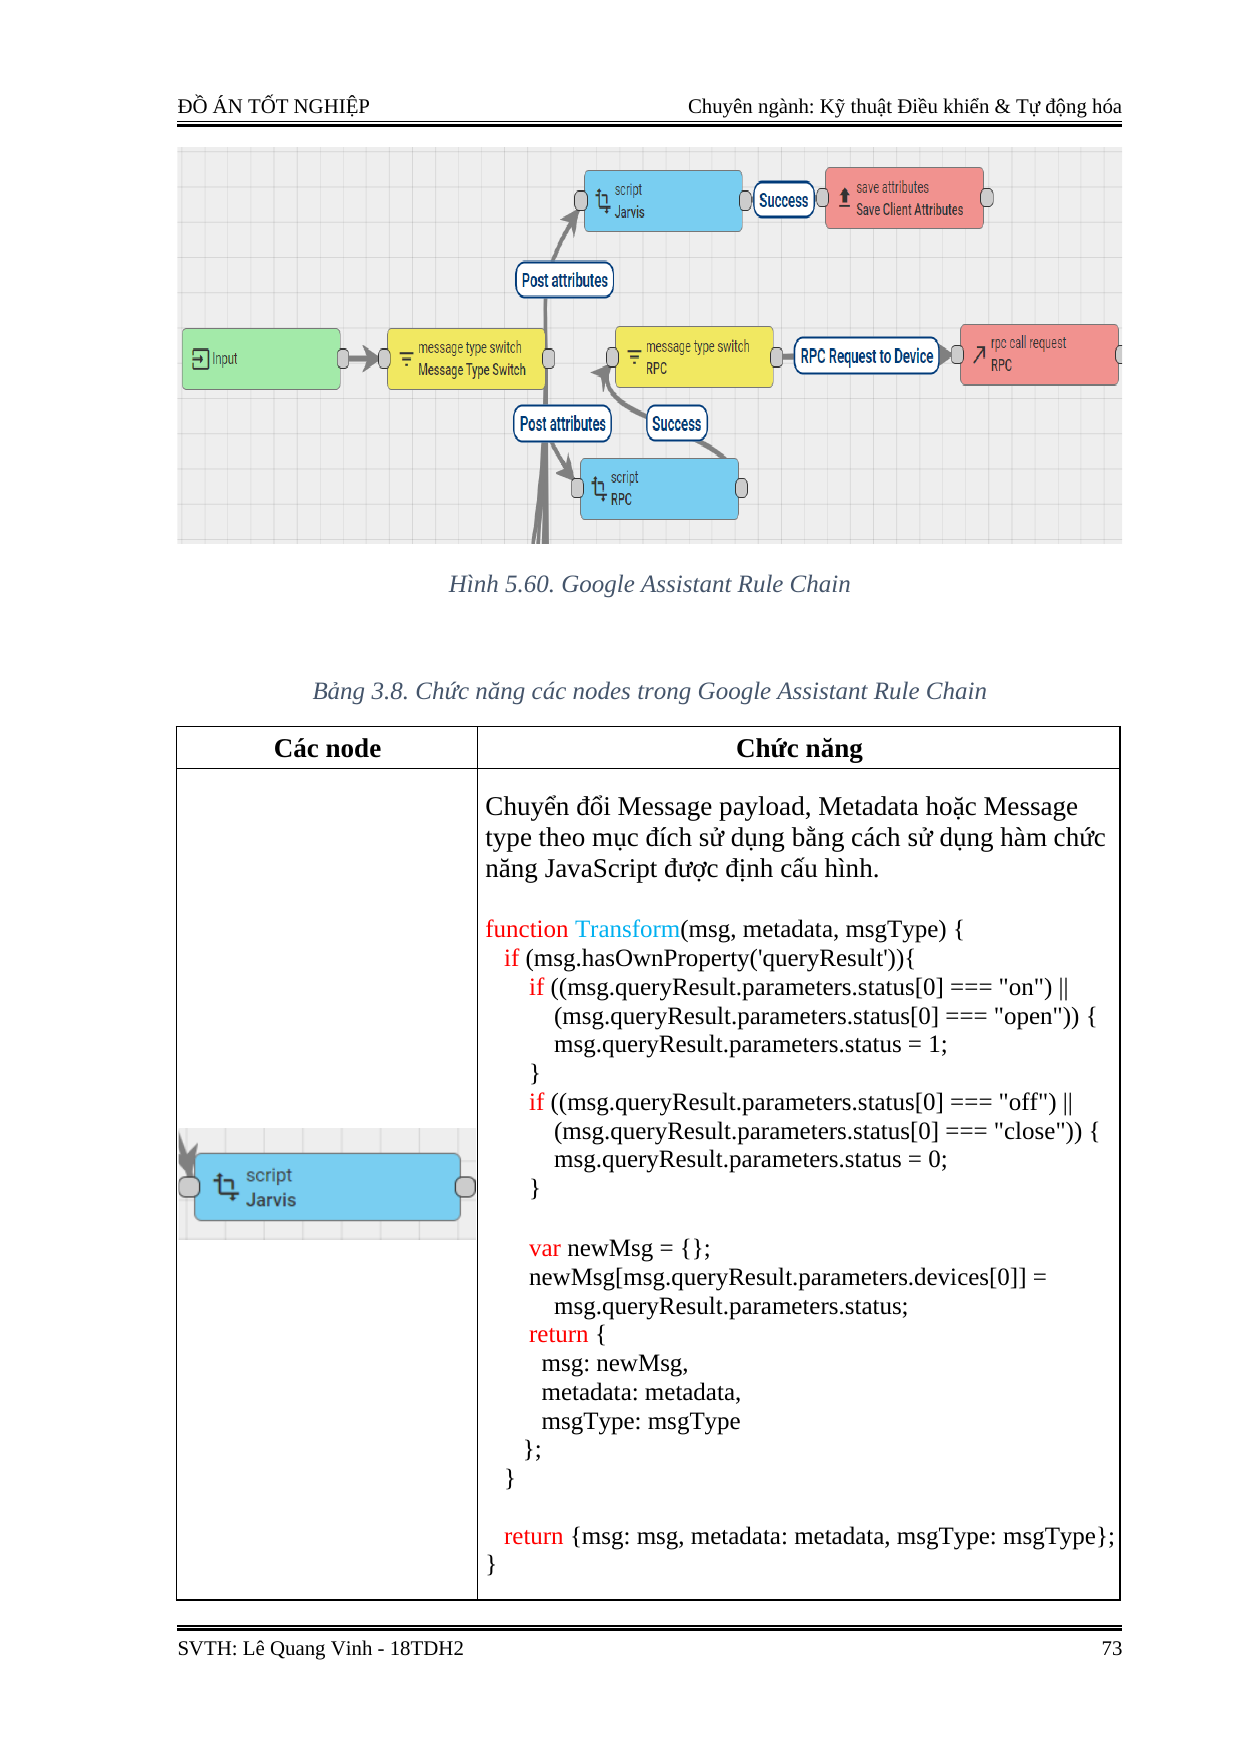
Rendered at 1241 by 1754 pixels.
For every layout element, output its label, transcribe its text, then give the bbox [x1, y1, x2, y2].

table_cell Chuyển đổi Message payload, Metadata hoặc Message type theo mục đích sử dụng bằng cách sử dụng hàm chức năng JavaScript được định cấu hình. function Transform(msg, metadata, msgType) { if (msg.hasOwnProperty('queryResult')){ if ((msg.queryResult.parameters.status[0] === "on") || (msg.queryResult.parameters.status[0] === "open")) { msg.queryResult.parameters.status = 1; } if ((msg.queryResult.parameters.status[0] === "off") || (msg.queryResult.parameters.status[0] === "close")) { msg.queryResult.parameters.status = 0; } var newMsg = {}; newMsg[msg.queryResult.parameters.devices[0]] = msg.queryResult.parameters.status; return { msg: newMsg, metadata: metadata, msgType: msgType }; } return {msg: msg, metadata: metadata, msgType: msgType}; } [478, 769, 1119, 1599]
picture [178, 1128, 476, 1240]
picture [177, 147, 1123, 544]
table_header Chức năng [478, 727, 1119, 768]
table_cell [177, 769, 477, 1599]
table_header Các node [177, 727, 477, 768]
